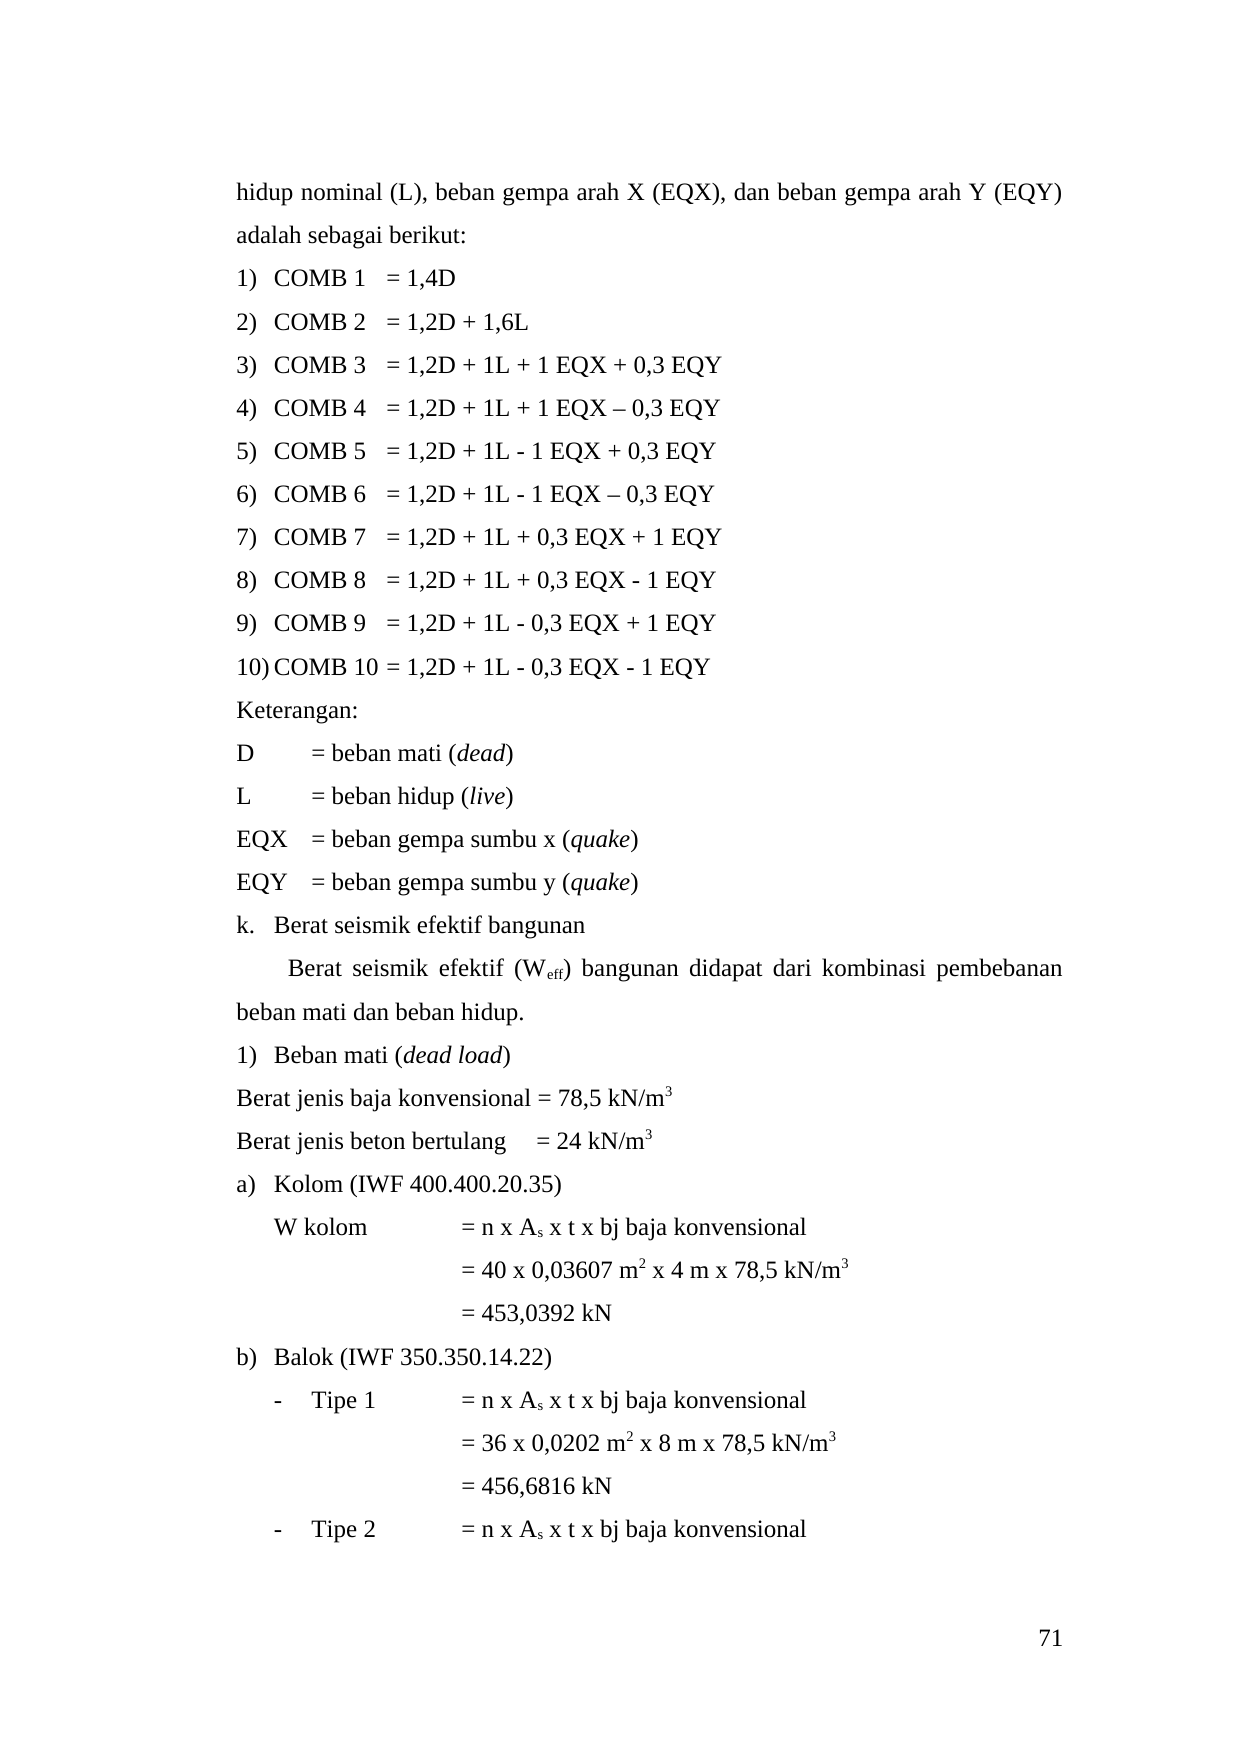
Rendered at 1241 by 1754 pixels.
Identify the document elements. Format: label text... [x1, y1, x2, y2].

list Kolom (IWF 400.400.20.35) [236, 1169, 1063, 1198]
text = 40 x 0,03607 m2 x 4 m x 78,5 kN/m3 [386, 1255, 1063, 1284]
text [236, 177, 1063, 249]
text W kolom = n x As x t x bj baja konvensional [236, 1212, 1063, 1241]
text D = beban mati (dead) [236, 738, 1063, 767]
list COMB 2 = 1,2D + 1,6L [236, 307, 1063, 335]
list COMB 9 = 1,2D + 1L - 0,3 EQX + 1 EQY [236, 608, 1063, 637]
list = 456,6816 kN [386, 1471, 1063, 1500]
list Tipe 2 = n x As x t x bj baja konvensional [274, 1514, 1063, 1543]
text EQY = beban gempa sumbu y (quake) [236, 867, 1063, 896]
list COMB 3 = 1,2D + 1L + 1 EQX + 0,3 EQY [236, 350, 1063, 378]
list Berat seismik efektif bangunan [236, 910, 1063, 939]
list COMB 8 = 1,2D + 1L + 0,3 EQX - 1 EQY [236, 565, 1063, 594]
text Keterangan: [236, 695, 1063, 723]
text EQX = beban gempa sumbu x (quake) [236, 824, 1063, 853]
text L = beban hidup (live) [236, 781, 1063, 810]
text = 453,0392 kN [386, 1298, 1063, 1327]
list Balok (IWF 350.350.14.22) [236, 1342, 1063, 1370]
list COMB 10 = 1,2D + 1L - 0,3 EQX - 1 EQY [236, 652, 1063, 680]
list COMB 7 = 1,2D + 1L + 0,3 EQX + 1 EQY [236, 522, 1063, 551]
list COMB 1 = 1,4D [236, 263, 1063, 292]
list COMB 4 = 1,2D + 1L + 1 EQX – 0,3 EQY [236, 393, 1063, 422]
text Berat jenis baja konvensional = 78,5 kN/m3 [236, 1083, 1063, 1112]
list Beban mati (dead load) [236, 1040, 1063, 1068]
list Tipe 1 = n x As x t x bj baja konvensional [274, 1385, 1063, 1413]
list COMB 5 = 1,2D + 1L - 1 EQX + 0,3 EQY [236, 436, 1063, 465]
list COMB 6 = 1,2D + 1L - 1 EQX – 0,3 EQY [236, 479, 1063, 508]
list = 36 x 0,0202 m2 x 8 m x 78,5 kN/m3 [386, 1428, 1063, 1457]
text Berat jenis beton bertulang = 24 kN/m3 [236, 1126, 1063, 1155]
text Berat seismik efektif (Weff) bangunan didapat dari kombinasi pembebanan beban mati dan beban hidup. [236, 953, 1063, 1025]
